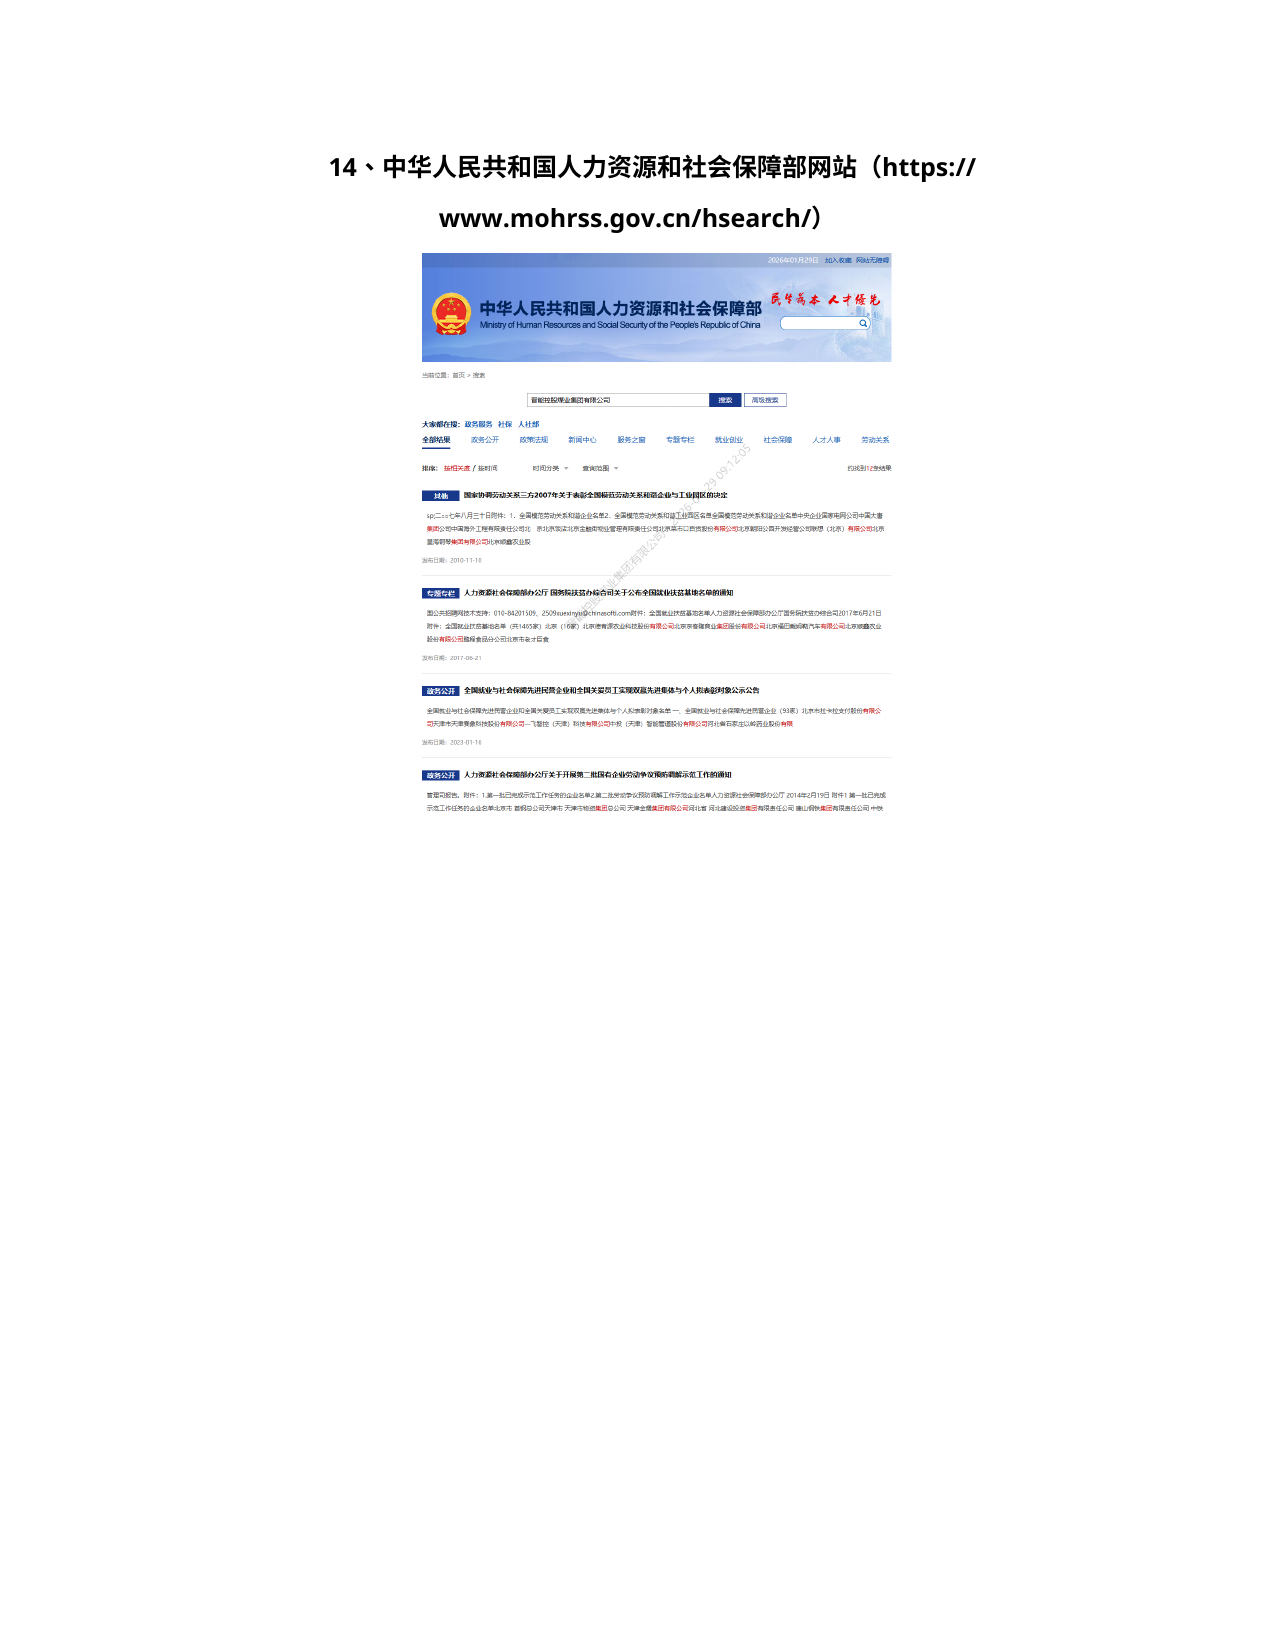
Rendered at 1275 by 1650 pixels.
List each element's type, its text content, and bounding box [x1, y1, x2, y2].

picture [206, 253, 1107, 816]
